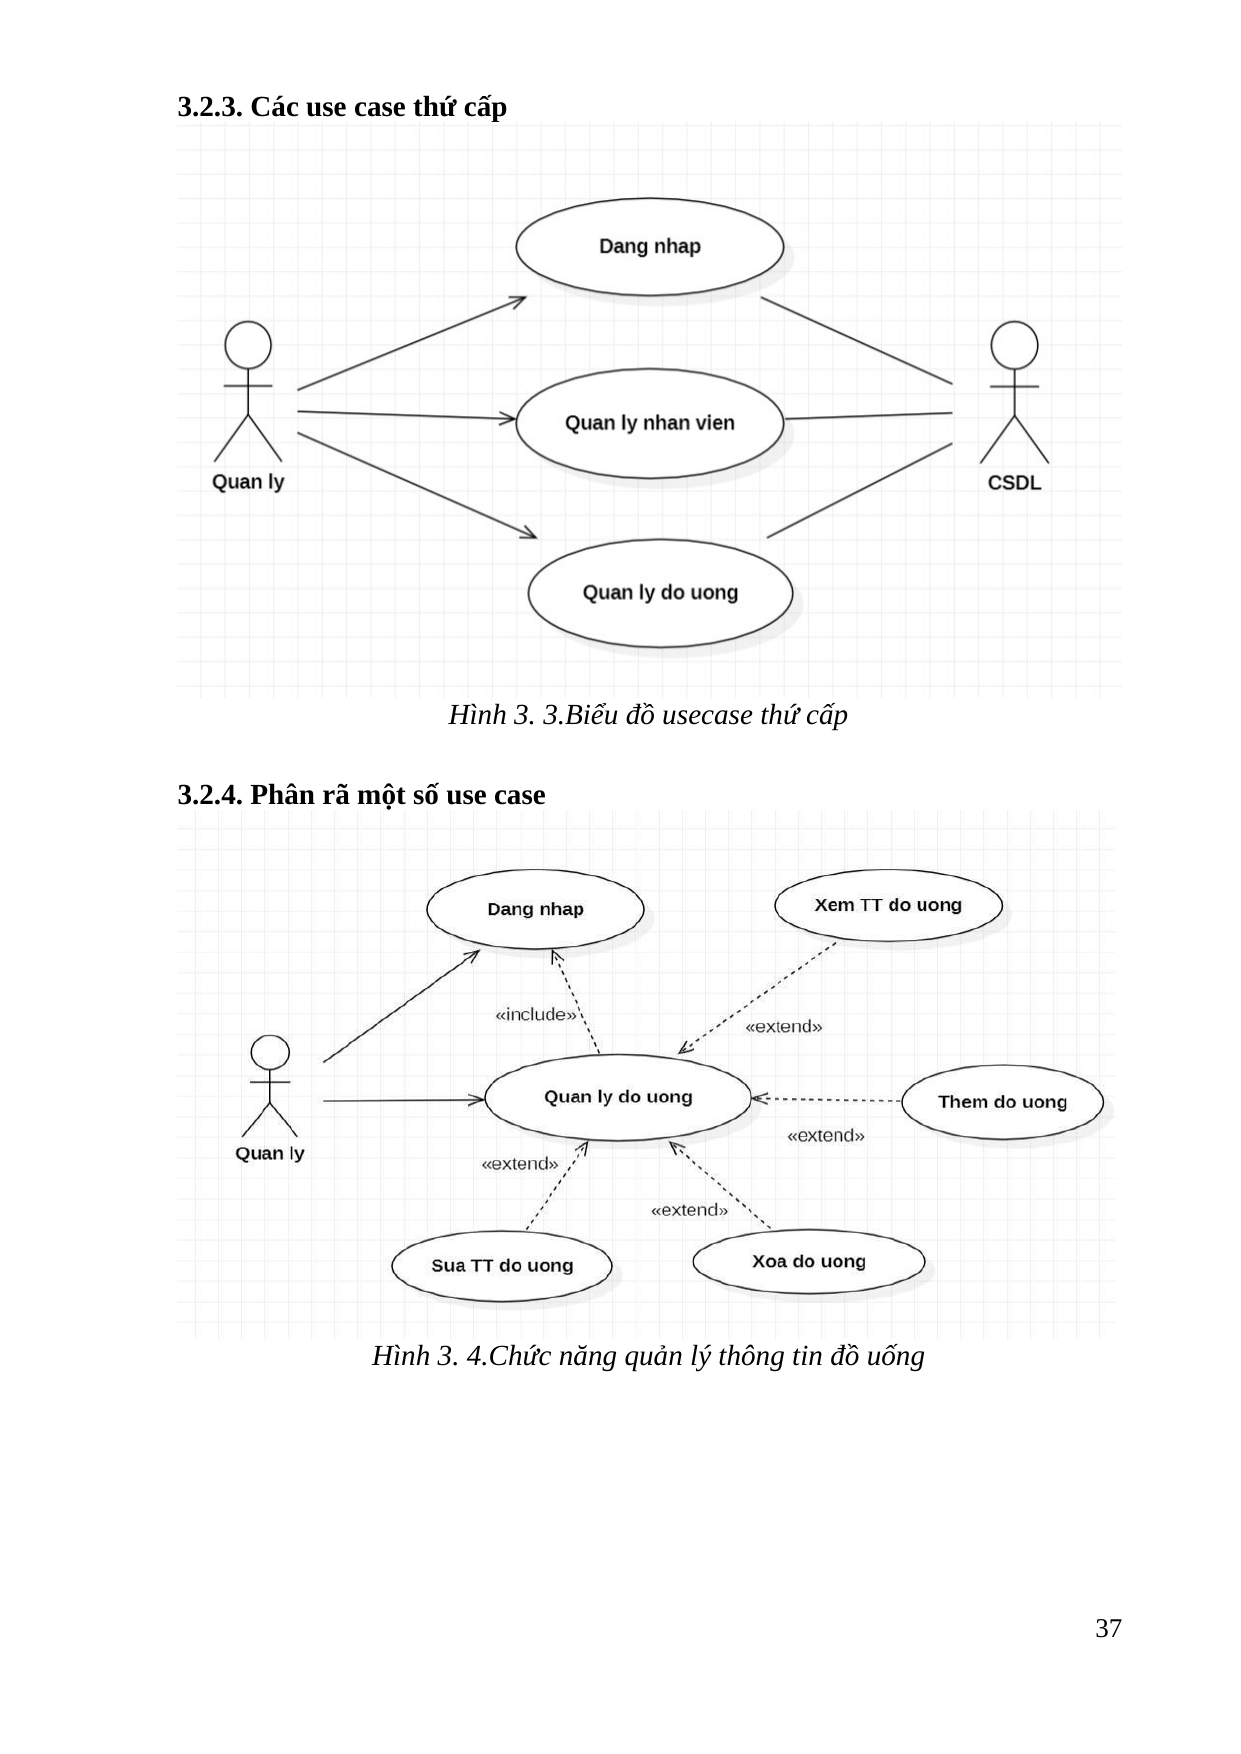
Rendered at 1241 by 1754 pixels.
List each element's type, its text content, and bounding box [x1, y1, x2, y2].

text Hình 3. 4.Chức năng quản lý thông tin đồ uống [177, 1338, 1122, 1372]
picture [177, 810, 1116, 1339]
picture [177, 122, 1122, 698]
text Hình 3. 3.Biểu đồ usecase thứ cấp [177, 698, 1122, 731]
subtitle 3.2.4. Phân rã một số use case [177, 777, 1122, 810]
subtitle 3.2.3. Các use case thứ cấp [177, 89, 1122, 122]
